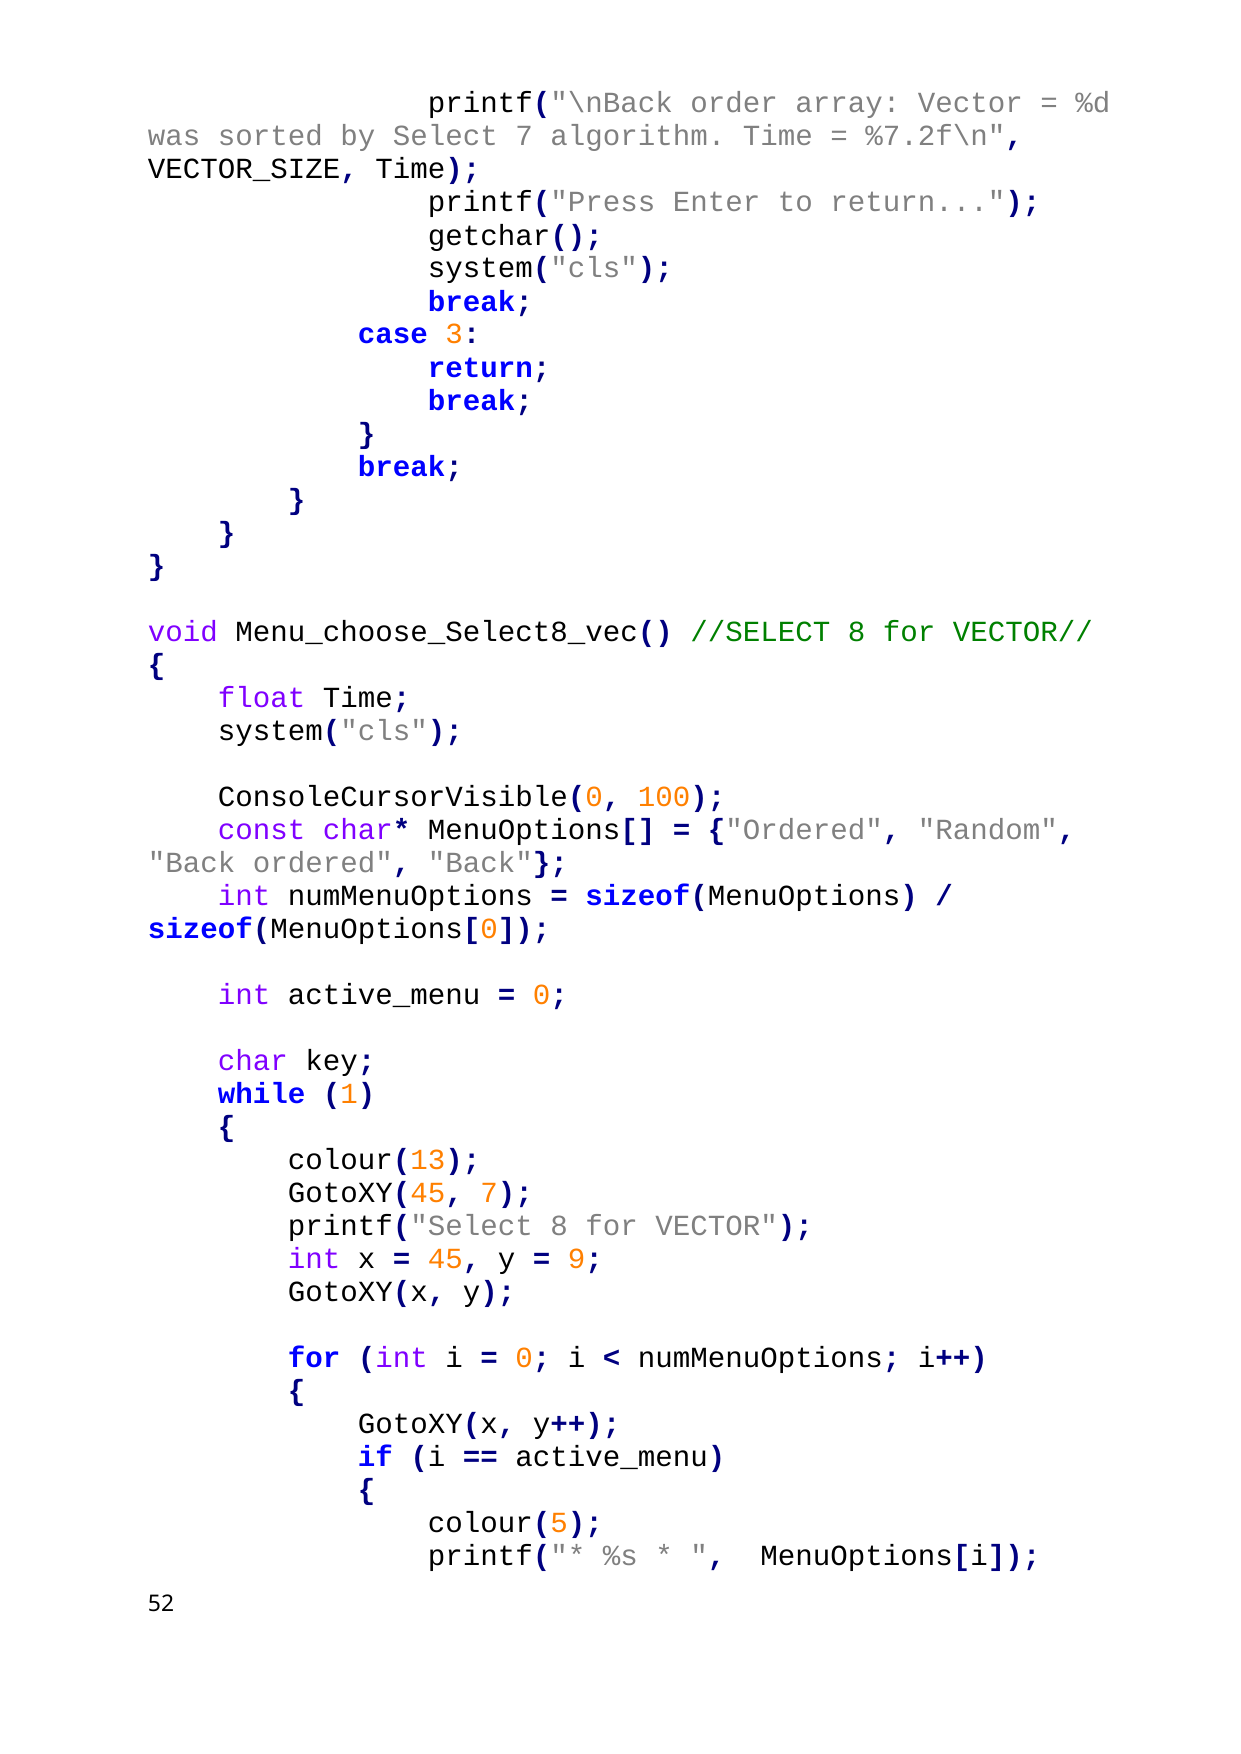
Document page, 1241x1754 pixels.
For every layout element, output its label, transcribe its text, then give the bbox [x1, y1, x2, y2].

text system("cls"); [148, 716, 1152, 749]
text for (int i = 0; i < numMenuOptions; i++) [148, 1343, 1152, 1376]
text system("cls"); [148, 254, 1152, 287]
text break; [148, 386, 1152, 419]
text GotoXY(45, 7); [148, 1178, 1152, 1211]
text char key; [148, 1046, 1152, 1079]
text } [148, 485, 1152, 518]
text } [148, 419, 1152, 452]
text const char* MenuOptions[] = {"Ordered", "Random", "Back ordered", "Back"}; [148, 815, 1152, 881]
text int numMenuOptions = sizeof(MenuOptions) / sizeof(MenuOptions[0]); [148, 881, 1152, 947]
text { [148, 1475, 1152, 1508]
text getchar(); [148, 221, 1152, 254]
text { [148, 1112, 1152, 1145]
text } [148, 518, 1152, 551]
text break; [148, 452, 1152, 485]
text { [148, 650, 1152, 683]
text GotoXY(x, y++); [148, 1409, 1152, 1442]
text printf("Press Enter to return..."); [148, 188, 1152, 221]
text while (1) [148, 1079, 1152, 1112]
text case 3: [148, 320, 1152, 353]
text GotoXY(x, y); [148, 1277, 1152, 1310]
text void Menu_choose_Select8_vec() //SELECT 8 for VECTOR// [148, 617, 1152, 650]
text colour(5); [148, 1508, 1152, 1541]
text ConsoleCursorVisible(0, 100); [148, 782, 1152, 815]
text return; [148, 353, 1152, 386]
text printf("Select 8 for VECTOR"); [148, 1211, 1152, 1244]
text int active_menu = 0; [148, 980, 1152, 1013]
text printf("\nBack order array: Vector = %d was sorted by Select 7 algorithm. Time = %7.2f\n", VECTOR_SIZE, Time); [148, 88, 1152, 188]
text float Time; [148, 683, 1152, 716]
text int x = 45, y = 9; [148, 1244, 1152, 1277]
text { [148, 1376, 1152, 1409]
text break; [148, 287, 1152, 320]
text colour(13); [148, 1145, 1152, 1178]
text if (i == active_menu) [148, 1442, 1152, 1475]
text printf("* %s * ", MenuOptions[i]); [148, 1541, 1152, 1574]
text } [148, 551, 1152, 584]
